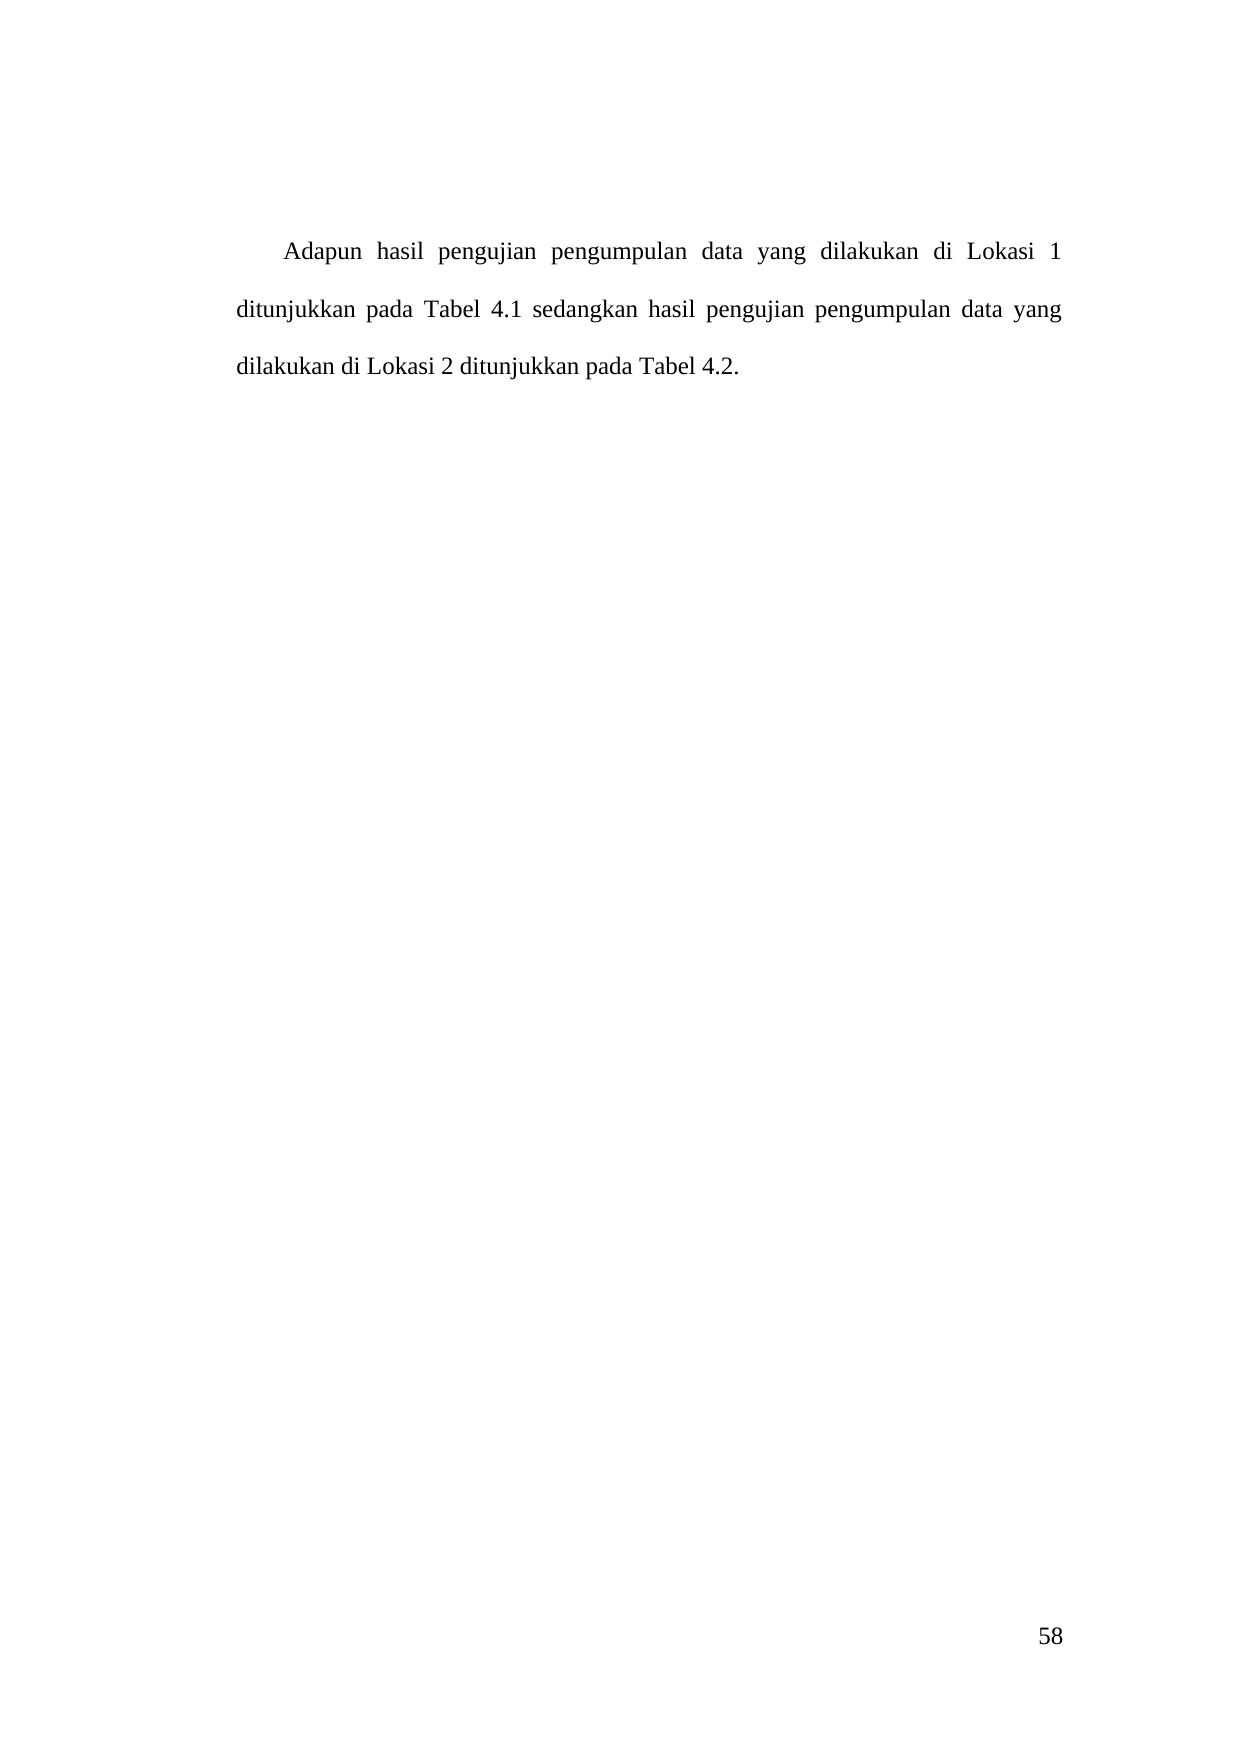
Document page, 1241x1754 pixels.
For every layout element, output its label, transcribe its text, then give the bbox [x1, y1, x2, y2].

text Adapun hasil pengujian pengumpulan data yang dilakukan di Lokasi 1 ditunjukkan pada Tabel 4.1 sedangkan hasil pengujian pengumpulan data yang dilakukan di Lokasi 2 ditunjukkan pada Tabel 4.2. [236, 236, 1063, 380]
